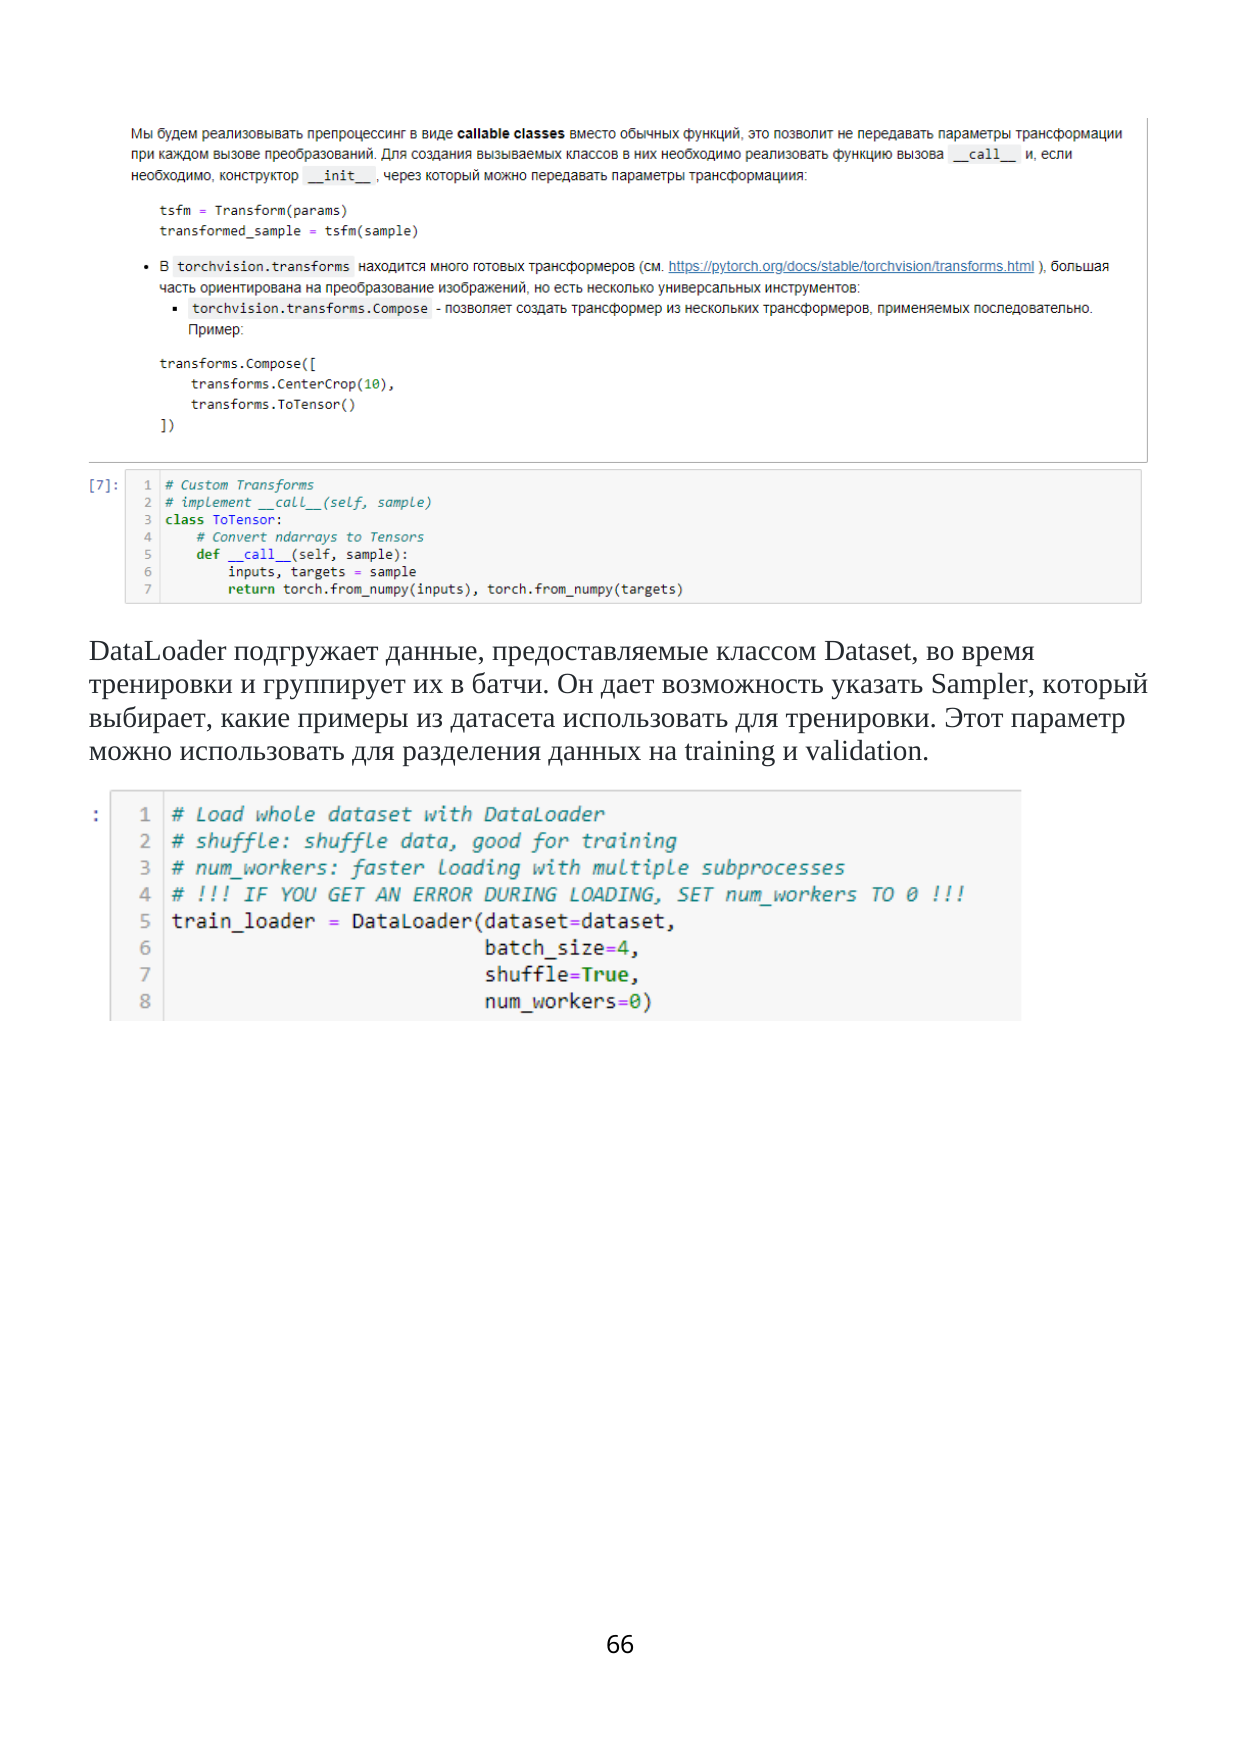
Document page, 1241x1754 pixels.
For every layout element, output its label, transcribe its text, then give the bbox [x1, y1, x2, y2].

text DataLoader подгружает данные, предоставляемые классом Dataset, во время тренировки и группирует их в батчи. Он дает возможность указать Sampler, который выбирает, какие примеры из датасета использовать для тренировки. Этот параметр можно использовать для разделения данных на training и validation. [89, 633, 1152, 767]
picture [88, 118, 1152, 612]
picture [88, 787, 1022, 1021]
